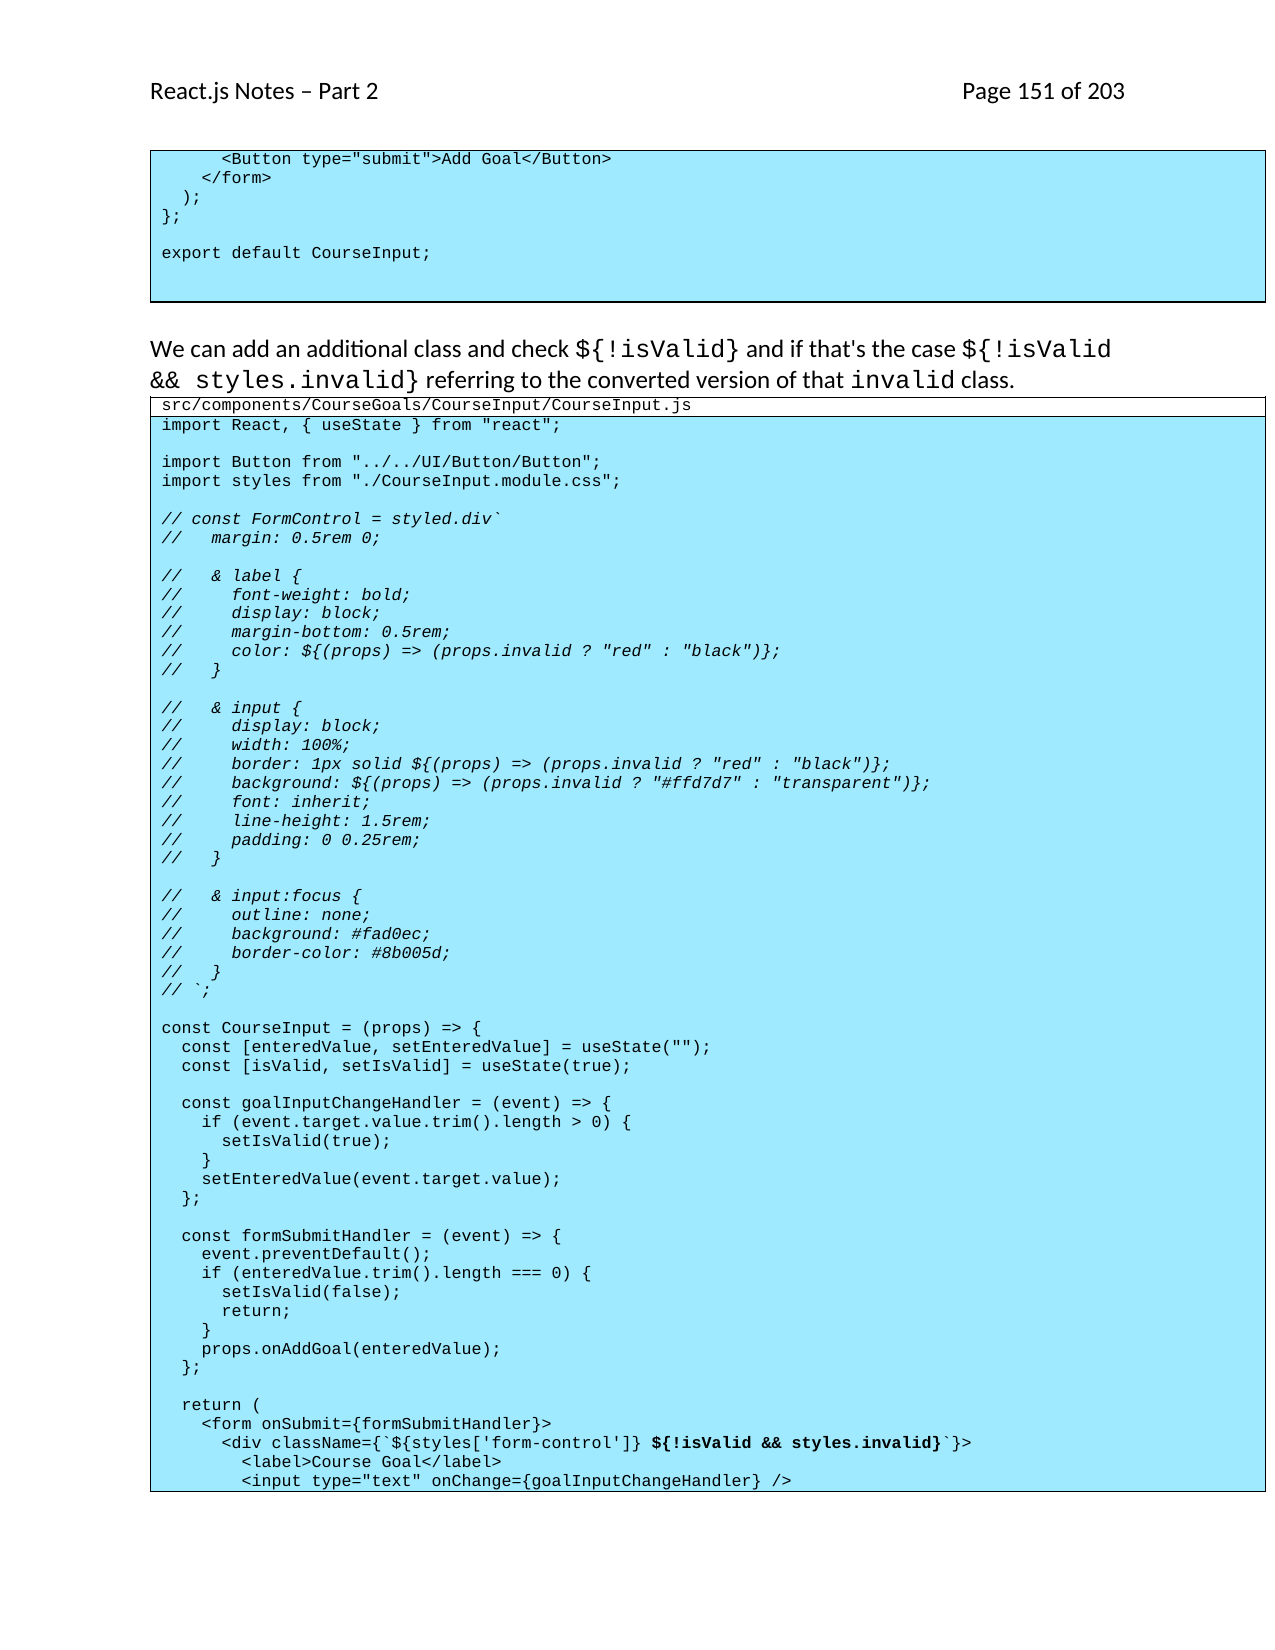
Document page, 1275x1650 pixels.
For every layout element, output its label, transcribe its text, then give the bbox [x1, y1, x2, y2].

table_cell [151, 417, 1265, 1491]
text We can add an additional class and check ${!isValid} and if that's the case ${!isValid && styles.invalid} referring to the converted version of that invalid class. [150, 333, 1125, 396]
table_header src/components/CourseGoals/CourseInput/CourseInput.js [151, 398, 1265, 416]
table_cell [151, 151, 1265, 301]
